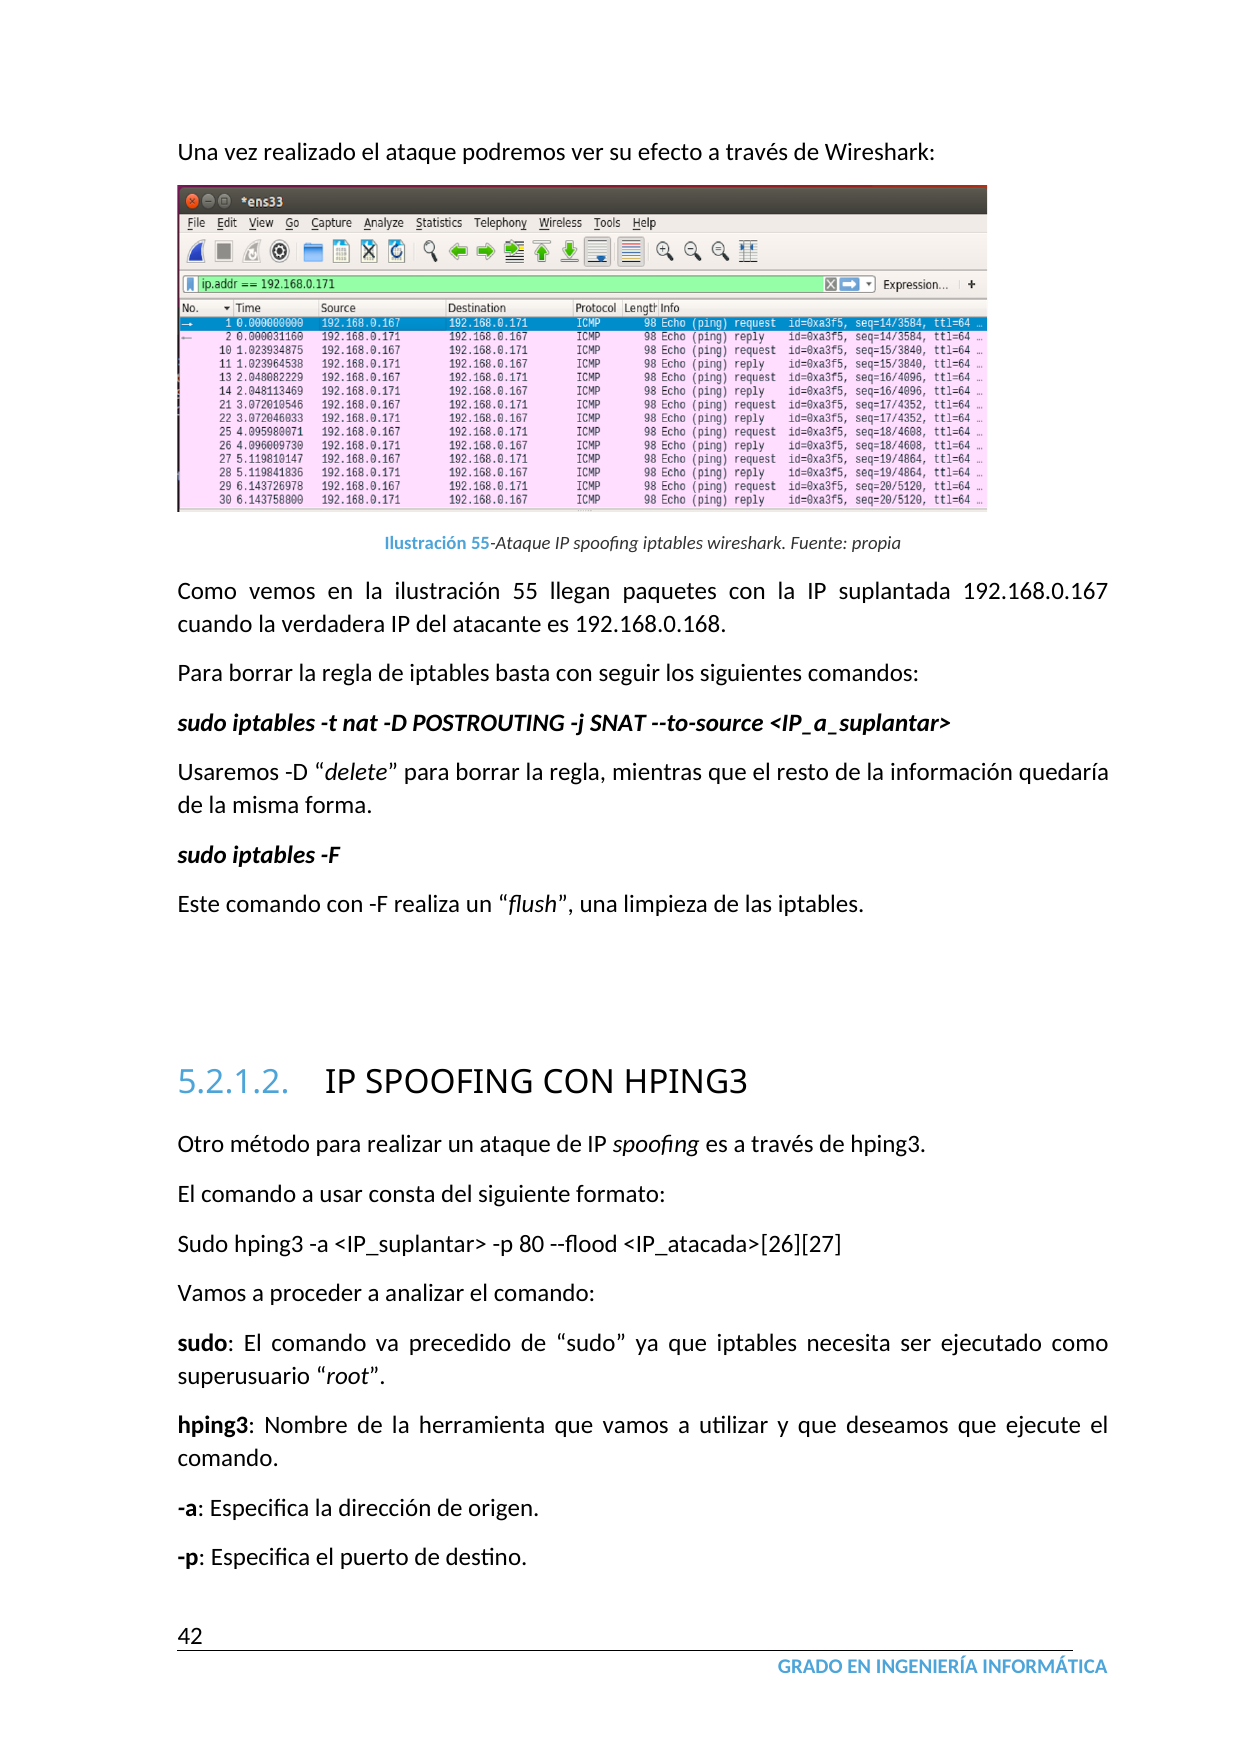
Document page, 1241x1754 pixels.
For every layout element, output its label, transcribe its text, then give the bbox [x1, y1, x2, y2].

text Este comando con -F realiza un “flush”, una limpieza de las iptables. [177, 889, 1110, 919]
text Vamos a proceder a analizar el comando: [177, 1277, 1110, 1308]
picture [177, 185, 988, 512]
text Ilustración 55-Ataque IP spoofing iptables wireshark. Fuente: propia [177, 531, 1110, 554]
text Como vemos en la ilustración 55 llegan paquetes con la IP suplantada 192.168.0.167 cuando la verdadera IP del atacante es 192.168.0.168. [177, 575, 1110, 638]
subtitle IP SPOOFING CON HPING3 [177, 1058, 1110, 1104]
text -p: Especifica el puerto de destino. [177, 1542, 1110, 1572]
text hping3: Nombre de la herramienta que vamos a utilizar y que deseamos que ejecute el comando. [177, 1409, 1110, 1473]
text sudo: El comando va precedido de “sudo” ya que iptables necesita ser ejecutado como superusuario “root”. [177, 1327, 1110, 1390]
text sudo iptables -F [177, 839, 1110, 869]
text Sudo hping3 -a <IP_suplantar> -p 80 --flood <IP_atacada>[26][27] [177, 1228, 1110, 1258]
text Usaremos -D “delete” para borrar la regla, mientras que el resto de la información quedaría de la misma forma. [177, 757, 1110, 820]
text El comando a usar consta del siguiente formato: [177, 1178, 1110, 1209]
text sudo iptables -t nat -D POSTROUTING -j SNAT --to-source <IP_a_suplantar> [177, 707, 1110, 737]
text Una vez realizado el ataque podremos ver su efecto a través de Wireshark: [177, 136, 1110, 166]
text Otro método para realizar un ataque de IP spoofing es a través de hping3. [177, 1129, 1110, 1159]
text -a: Especifica la dirección de origen. [177, 1492, 1110, 1522]
picture [277, 321, 292, 326]
text Para borrar la regla de iptables basta con seguir los siguientes comandos: [177, 657, 1110, 688]
